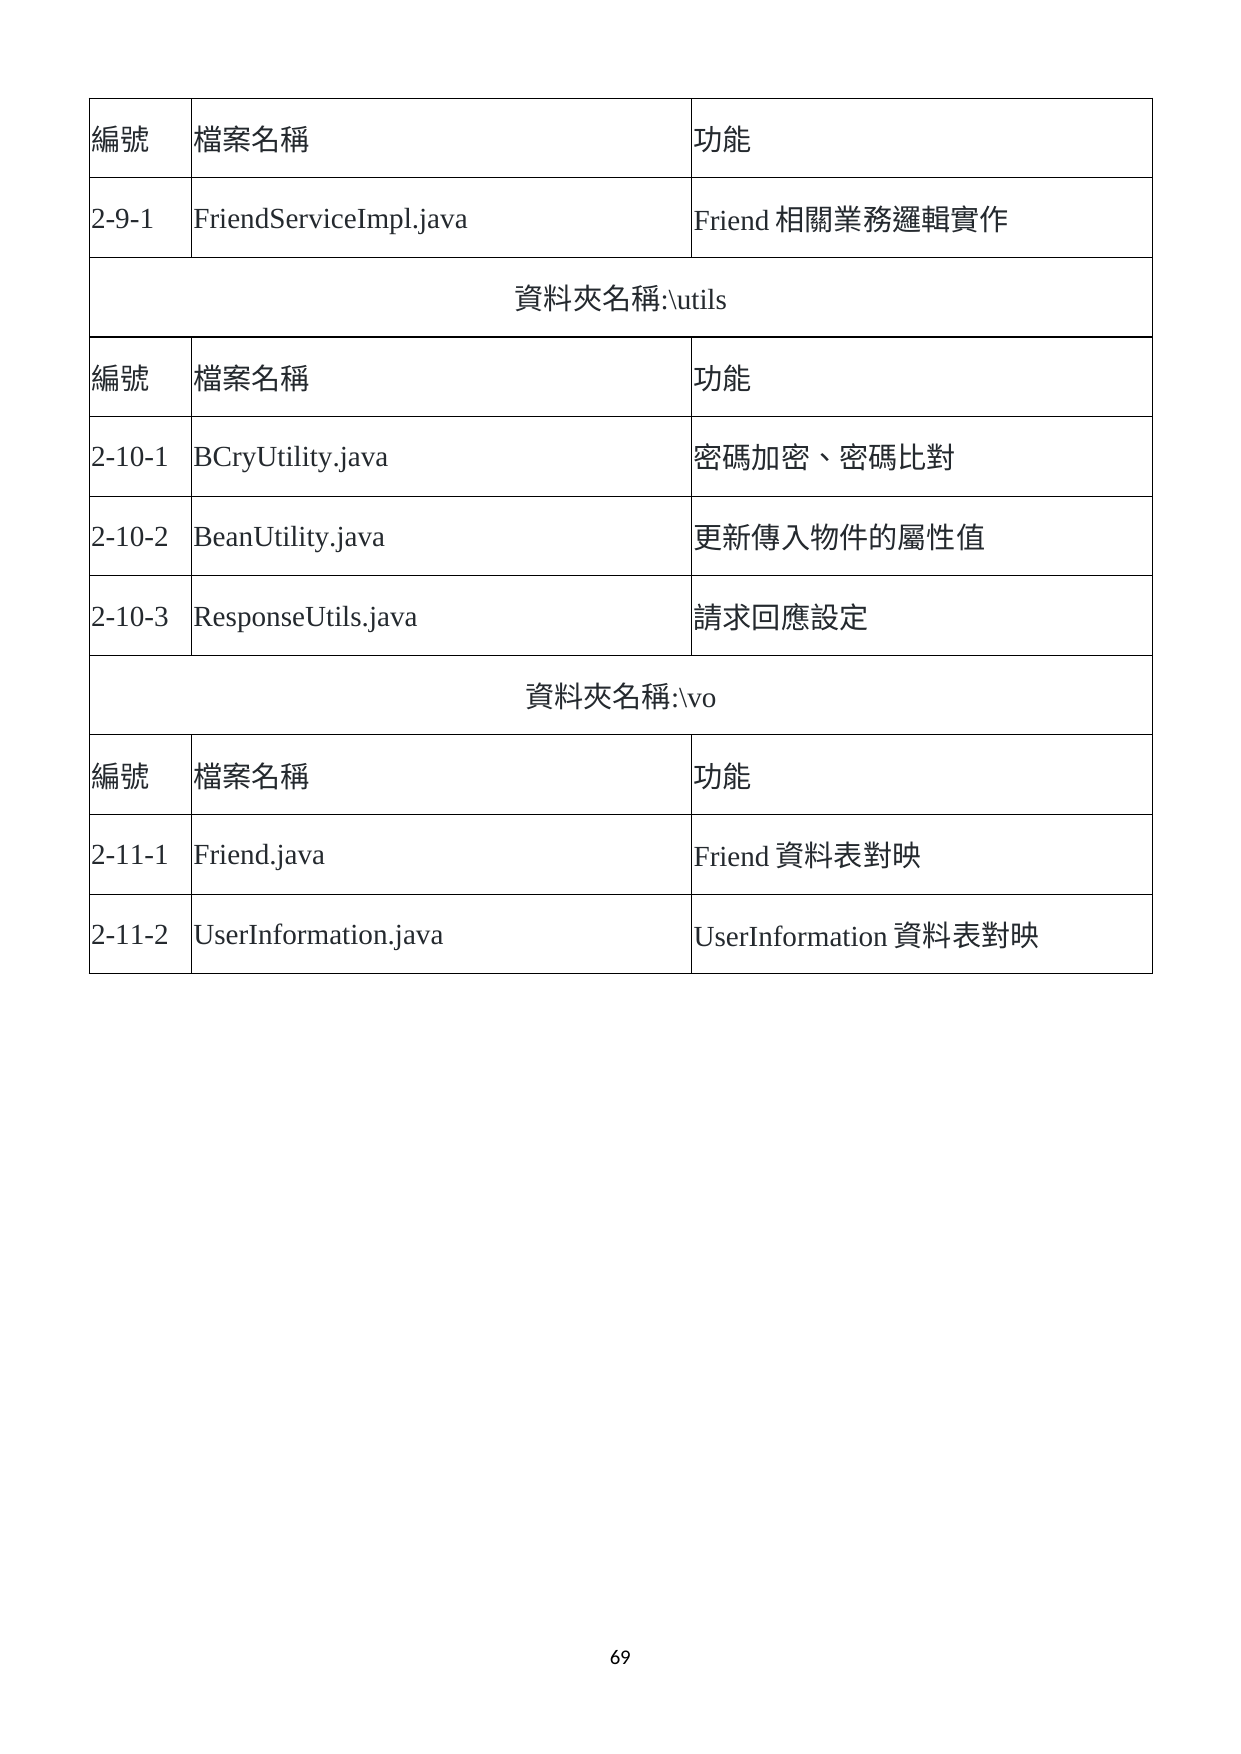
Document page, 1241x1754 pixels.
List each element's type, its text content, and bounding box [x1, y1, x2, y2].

table_cell FriendServiceImpl.java [192, 178, 691, 257]
table_cell 檔案名稱 [192, 735, 691, 814]
table_cell 更新傳入物件的屬性值 [692, 497, 1152, 575]
table_cell 請求回應設定 [692, 576, 1152, 655]
table_cell 功能 [692, 99, 1152, 177]
table_cell 2-11-2 [90, 895, 191, 973]
table_cell 編號 [90, 99, 191, 177]
table_cell Friend.java [192, 815, 691, 893]
table_cell UserInformation.java [192, 895, 691, 973]
table_cell 2-9-1 [90, 178, 191, 257]
table_cell UserInformation資料表對映 [692, 895, 1152, 973]
table_cell 2-11-1 [90, 815, 191, 893]
table_cell 編號 [90, 338, 191, 416]
table_cell 功能 [692, 338, 1152, 416]
table_cell 檔案名稱 [192, 338, 691, 416]
table_cell 資料夾名稱:\vo [90, 656, 1152, 734]
table_cell 2-10-3 [90, 576, 191, 655]
table_cell ResponseUtils.java [192, 576, 691, 655]
table_cell 資料夾名稱:\utils [90, 258, 1152, 336]
table_cell 檔案名稱 [192, 99, 691, 177]
table_cell 2-10-2 [90, 497, 191, 575]
table_cell 密碼加密、密碼比對 [692, 417, 1152, 496]
table_cell Friend相關業務邏輯實作 [692, 178, 1152, 257]
table_cell BCryUtility.java [192, 417, 691, 496]
table_cell Friend資料表對映 [692, 815, 1152, 893]
table_cell 編號 [90, 735, 191, 814]
table_cell 功能 [692, 735, 1152, 814]
table_cell 2-10-1 [90, 417, 191, 496]
table_cell BeanUtility.java [192, 497, 691, 575]
